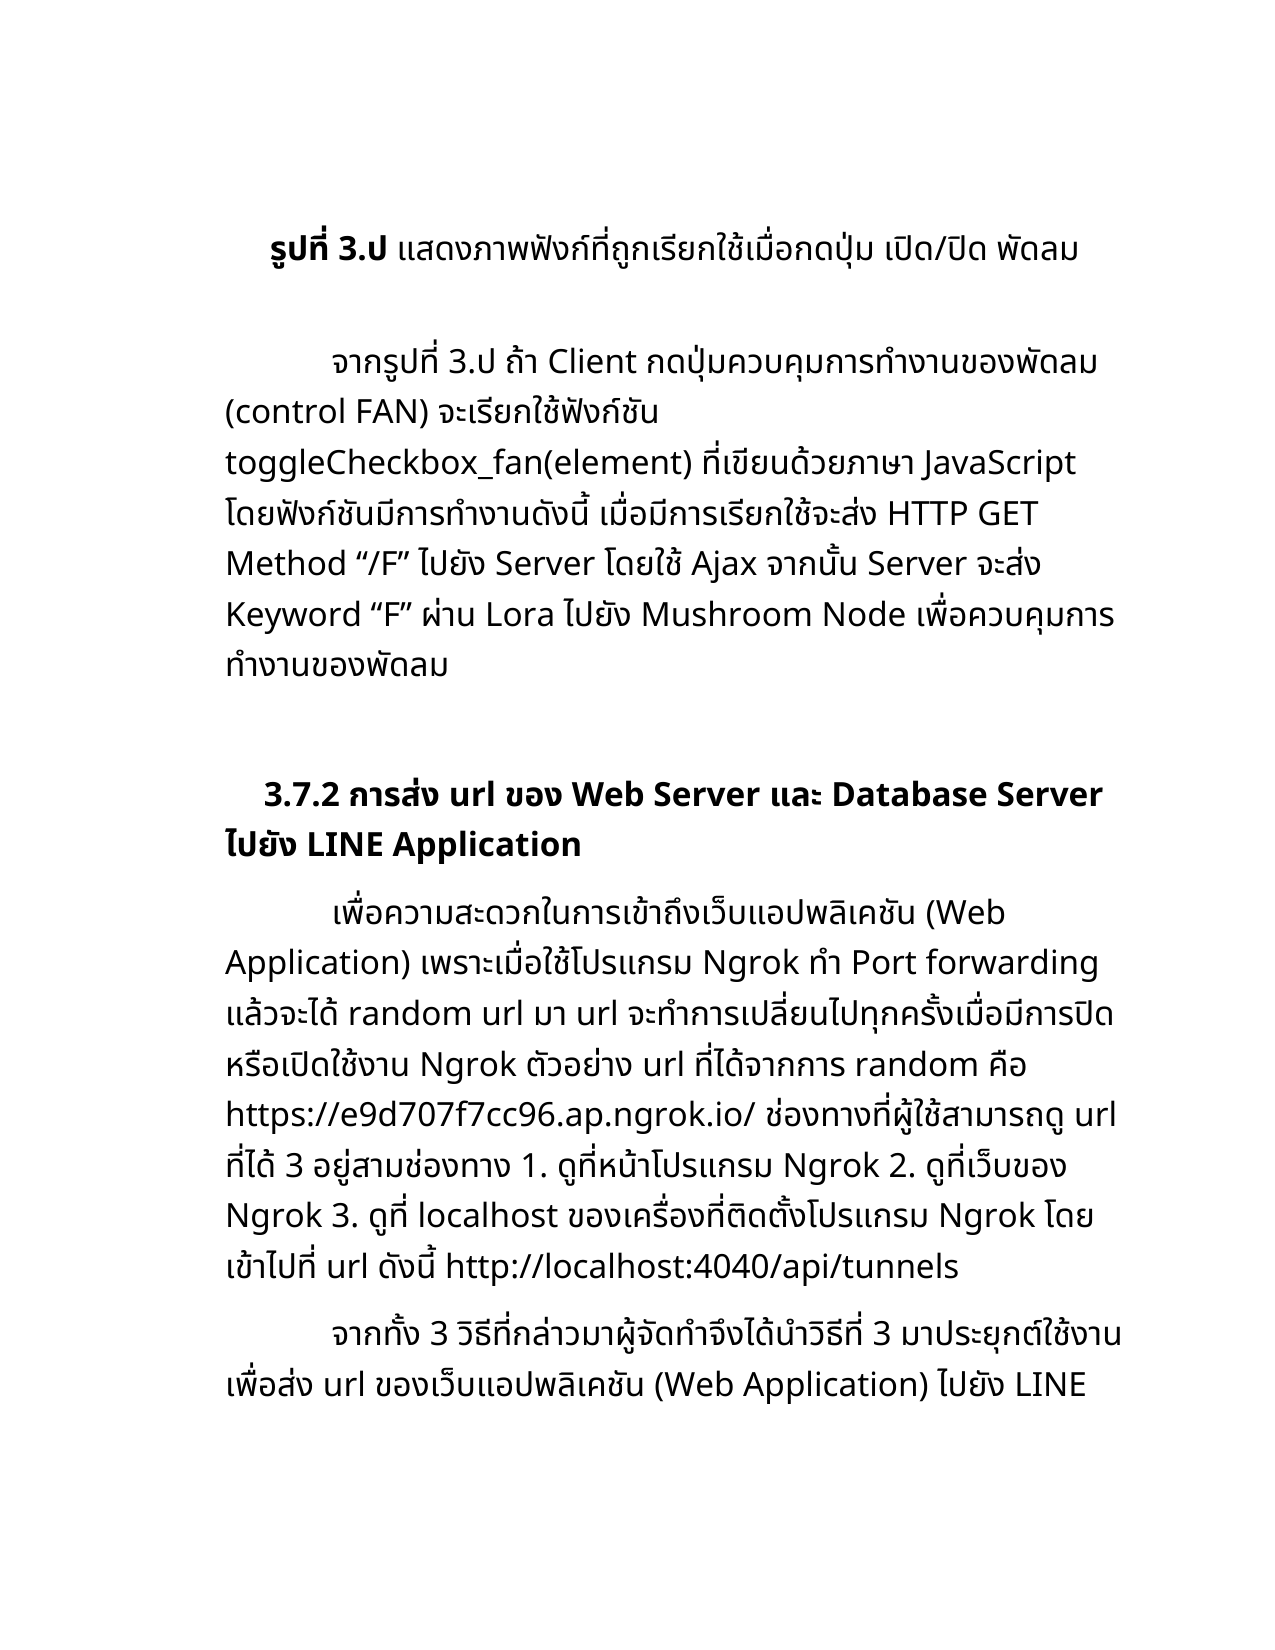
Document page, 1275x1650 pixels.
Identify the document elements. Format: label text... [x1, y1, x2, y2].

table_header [225, 225, 1124, 276]
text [225, 1310, 1125, 1411]
text 3.7.2 การส่ง url ของ Web Server และ Database Server ไปยัง LINE Application [225, 771, 1125, 872]
text เพื่อความสะดวกในการเข้าถึงเว็บแอปพลิเคชัน (Web Application) เพราะเมื่อใช้โปรแกรม Ngrok ทำ Port forwarding แล้วจะได้ random url มา url จะทำการเปลี่ยนไปทุกครั้งเมื่อมีการปิดหรือเปิดใช้งาน Ngrok ตัวอย่าง url ที่ได้จากการ random คือ https://e9d707f7cc96.ap.ngrok.io/ ช่องทางที่ผู้ใช้สามารถดู url ที่ได้ 3 อยู่สามช่องทาง 1. ดูที่หน้าโปรแกรม Ngrok 2. ดูที่เว็บของ Ngrok 3. ดูที่ localhost ของเครื่องที่ติดตั้งโปรแกรม Ngrok โดยเข้าไปที่ url ดังนี้ http://localhost:4040/api/tunnels [225, 888, 1125, 1293]
text จากรูปที่ 3.ป ถ้า Client กดปุ่มควบคุมการทำงานของพัดลม (control FAN) จะเรียกใช้ฟังก์ชัน toggleCheckbox_fan(element) ที่เขียนด้วยภาษา JavaScript โดยฟังก์ชันมีการทำงานดังนี้ เมื่อมีการเรียกใช้จะส่ง HTTP GET Method “/F” ไปยัง Server โดยใช้ Ajax จากนั้น Server จะส่ง Keyword “F” ผ่าน Lora ไปยัง Mushroom Node เพื่อควบคุมการทำงานของพัดลม [225, 338, 1125, 692]
